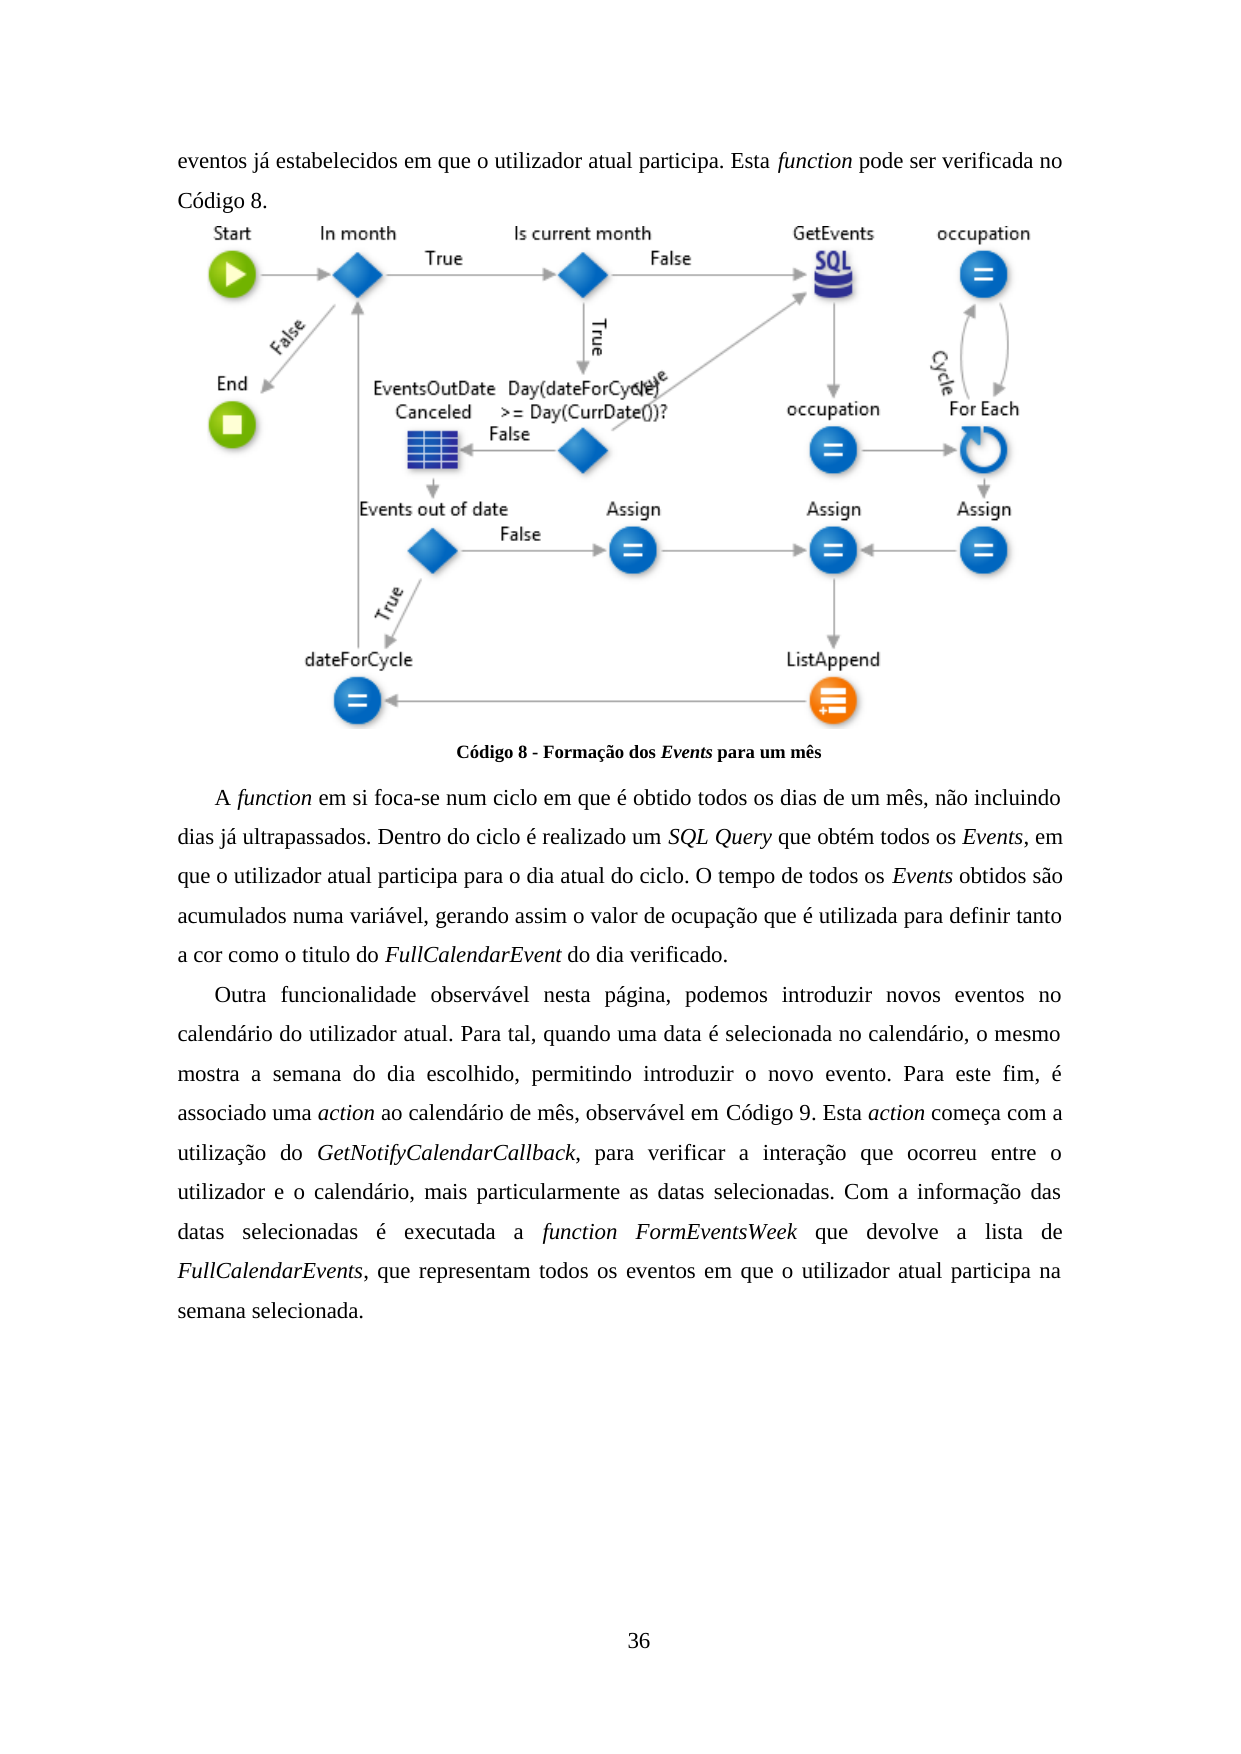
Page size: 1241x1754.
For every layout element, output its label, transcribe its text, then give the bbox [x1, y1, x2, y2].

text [177, 148, 1063, 213]
picture [206, 226, 1034, 729]
text Outra funcionalidade observável nesta página, podemos introduzir novos eventos no calendário do utilizador atual. Para tal, quando uma data é selecionada no calendário, o mesmo mostra a semana do dia escolhido, permitindo introduzir o novo evento. Para este fim, é associado uma action ao calendário de mês, observável em Código 9. Esta action começa com a utilização do GetNotifyCalendarCallback, para verificar a interação que ocorreu entre o utilizador e o calendário, mais particularmente as datas selecionadas. Com a informação das datas selecionadas é executada a function FormEventsWeek que devolve a lista de FullCalendarEvents, que representam todos os eventos em que o utilizador atual participa na semana selecionada. [177, 981, 1063, 1323]
text A function em si foca-se num ciclo em que é obtido todos os dias de um mês, não incluindo dias já ultrapassados. Dentro do ciclo é realizado um SQL Query que obtém todos os Events, em que o utilizador atual participa para o dia atual do ciclo. O tempo de todos os Events obtidos são acumulados numa variável, gerando assim o valor de ocupação que é utilizada para definir tanto a cor como o titulo do FullCalendarEvent do dia verificado. [177, 784, 1063, 968]
text Código 8 - Formação dos Events para um mês [177, 741, 1063, 763]
